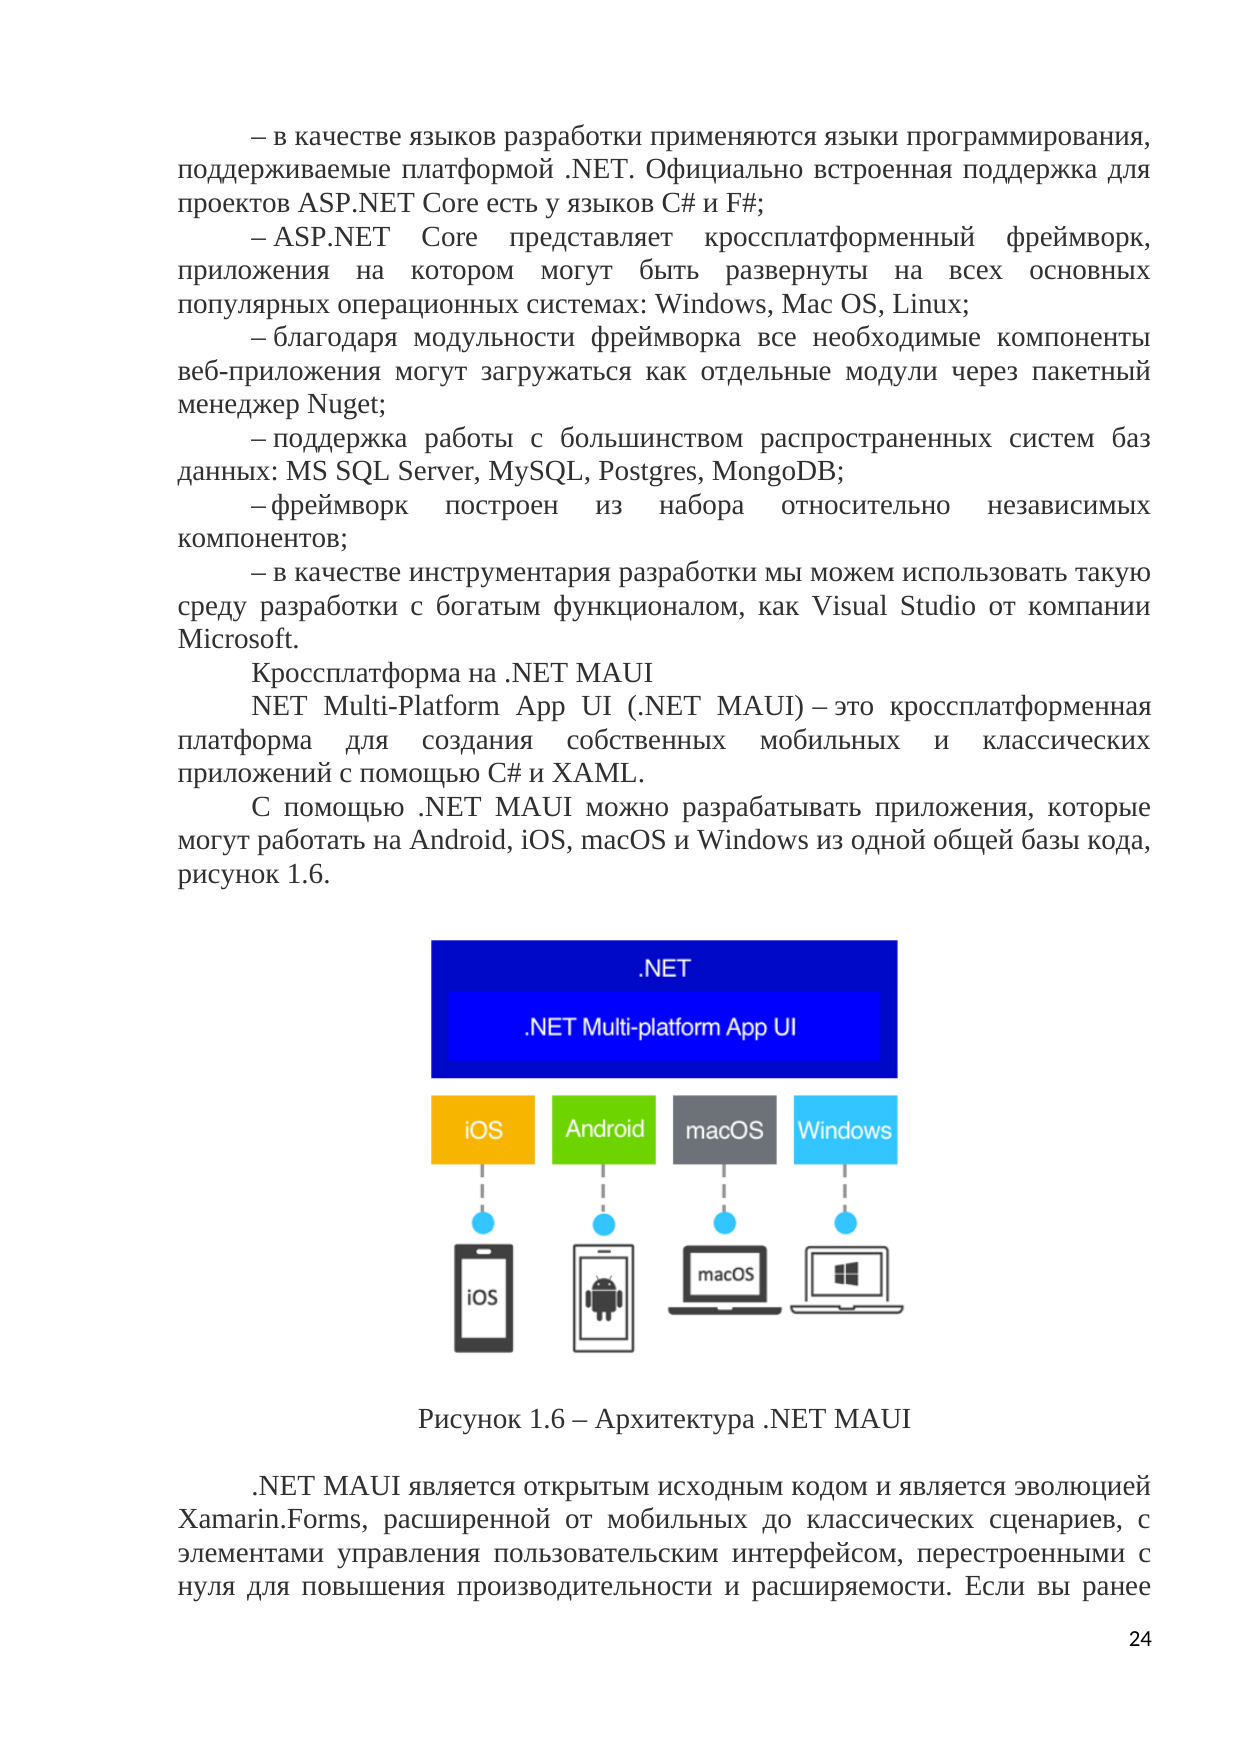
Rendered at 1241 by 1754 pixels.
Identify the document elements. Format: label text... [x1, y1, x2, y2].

text С помощью .NET MAUI можно разрабатывать приложения, которые могут работать на Android, iOS, macOS и Windows из одной общей базы кода, рисунок 1.6. [177, 789, 1152, 889]
text – фреймворк построен из набора относительно независимых компонентов; [177, 487, 1152, 554]
text – в качестве инструментария разработки мы можем использовать такую среду разработки с богатым функционалом, как Visual Studio от компании Microsoft. [177, 554, 1152, 655]
text – благодаря модульности фреймворка все необходимые компоненты веб-приложения могут загружаться как отдельные модули через пакетный менеджер Nuget; [177, 319, 1152, 420]
text Рисунок 1.6 – Архитектура .NET MAUI [177, 1401, 1152, 1434]
text – в качестве языков разработки применяются языки программирования, поддерживаемые платформой .NET. Официально встроенная поддержка для проектов ASP.NET Core есть у языков C# и F#; [177, 118, 1152, 219]
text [177, 1468, 1152, 1602]
text Кроссплатформа на .NET MAUI [177, 655, 1152, 688]
text NET Multi-Platform App UI (.NET MAUI) – это кроссплатформенная платформа для создания собственных мобильных и классических приложений с помощью C# и XAML. [177, 688, 1152, 789]
text – поддержка работы с большинством распространенных систем баз данных: MS SQL Server, MySQL, Postgres, MongoDB; [177, 420, 1152, 487]
picture [414, 923, 914, 1368]
text – ASP.NET Core представляет кроссплатформенный фреймворк, приложения на котором могут быть развернуты на всех основных популярных операционных системах: Windows, Mac OS, Linux; [177, 219, 1152, 319]
